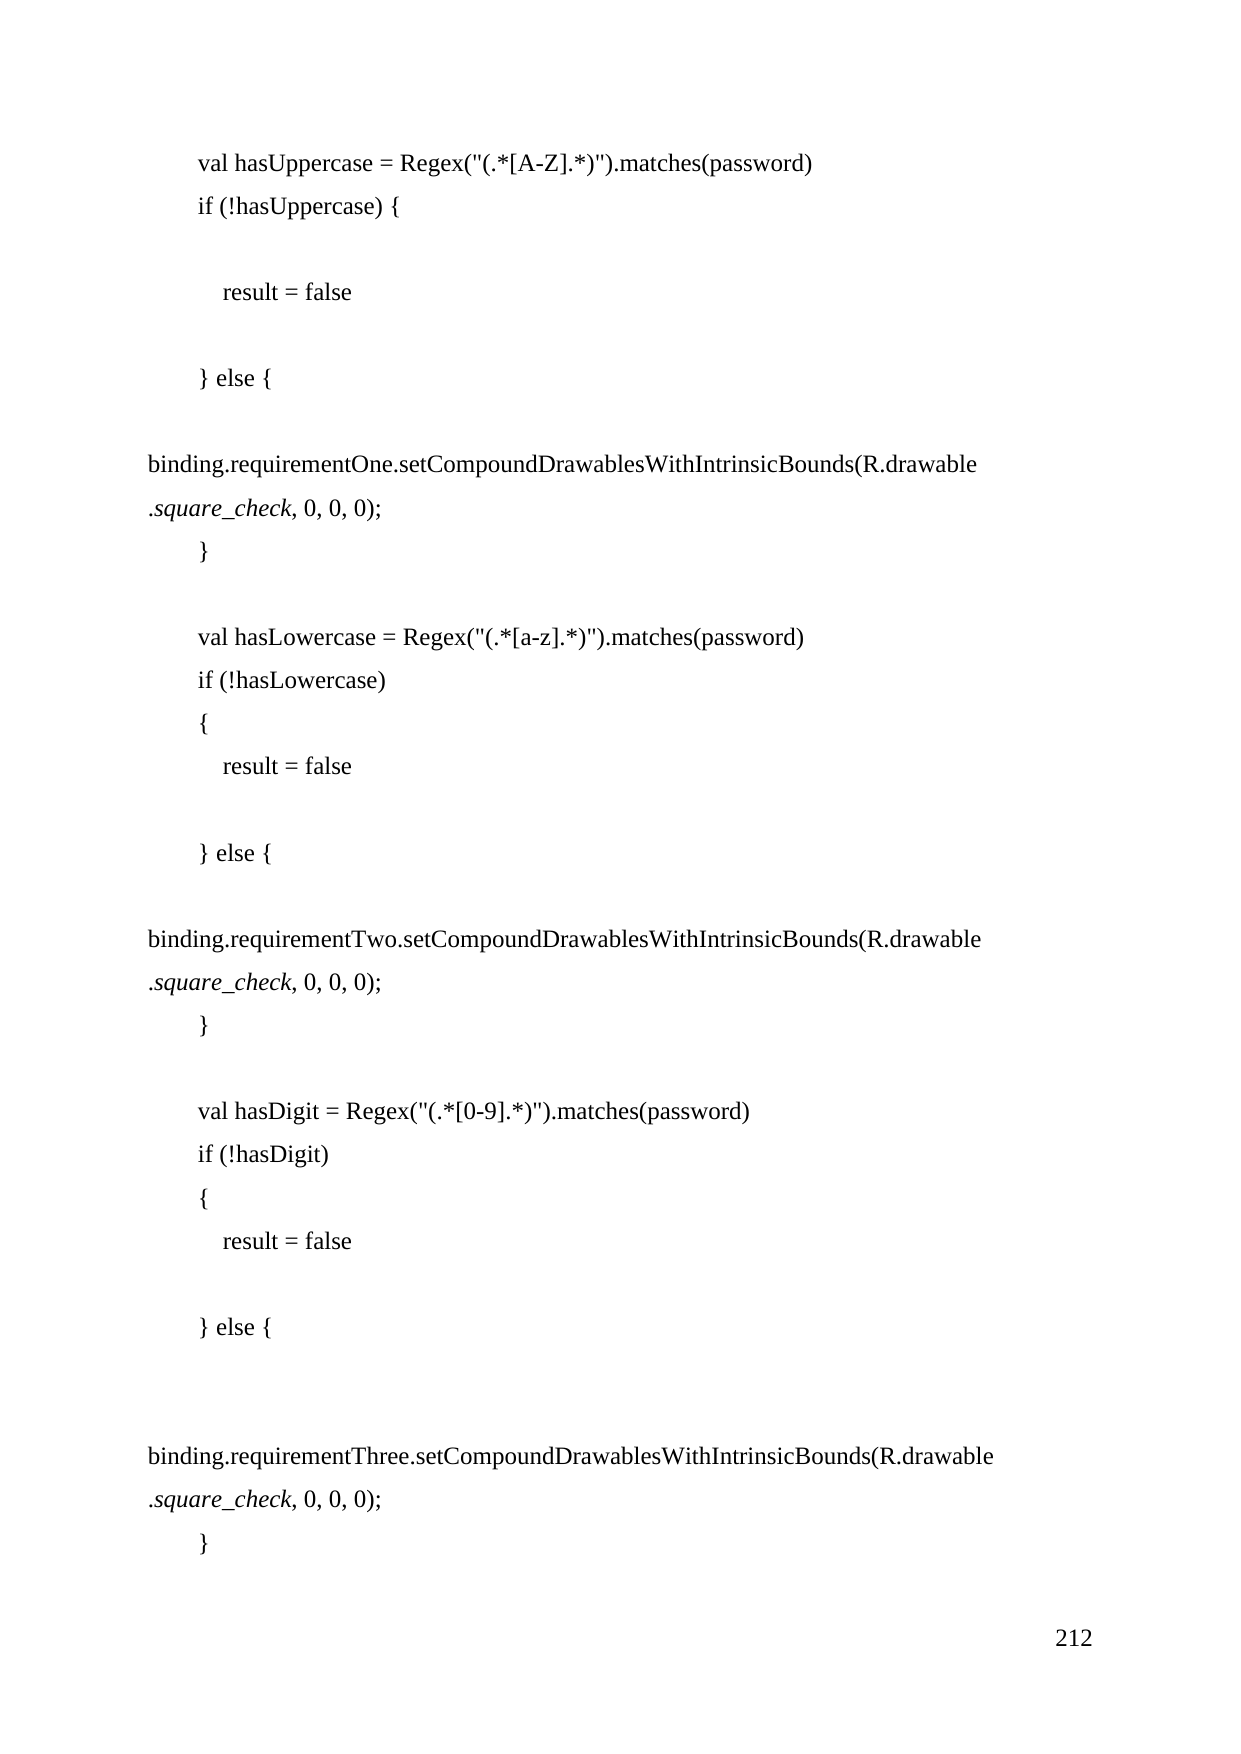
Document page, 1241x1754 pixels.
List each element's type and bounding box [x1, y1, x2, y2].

text [148, 148, 1093, 1599]
